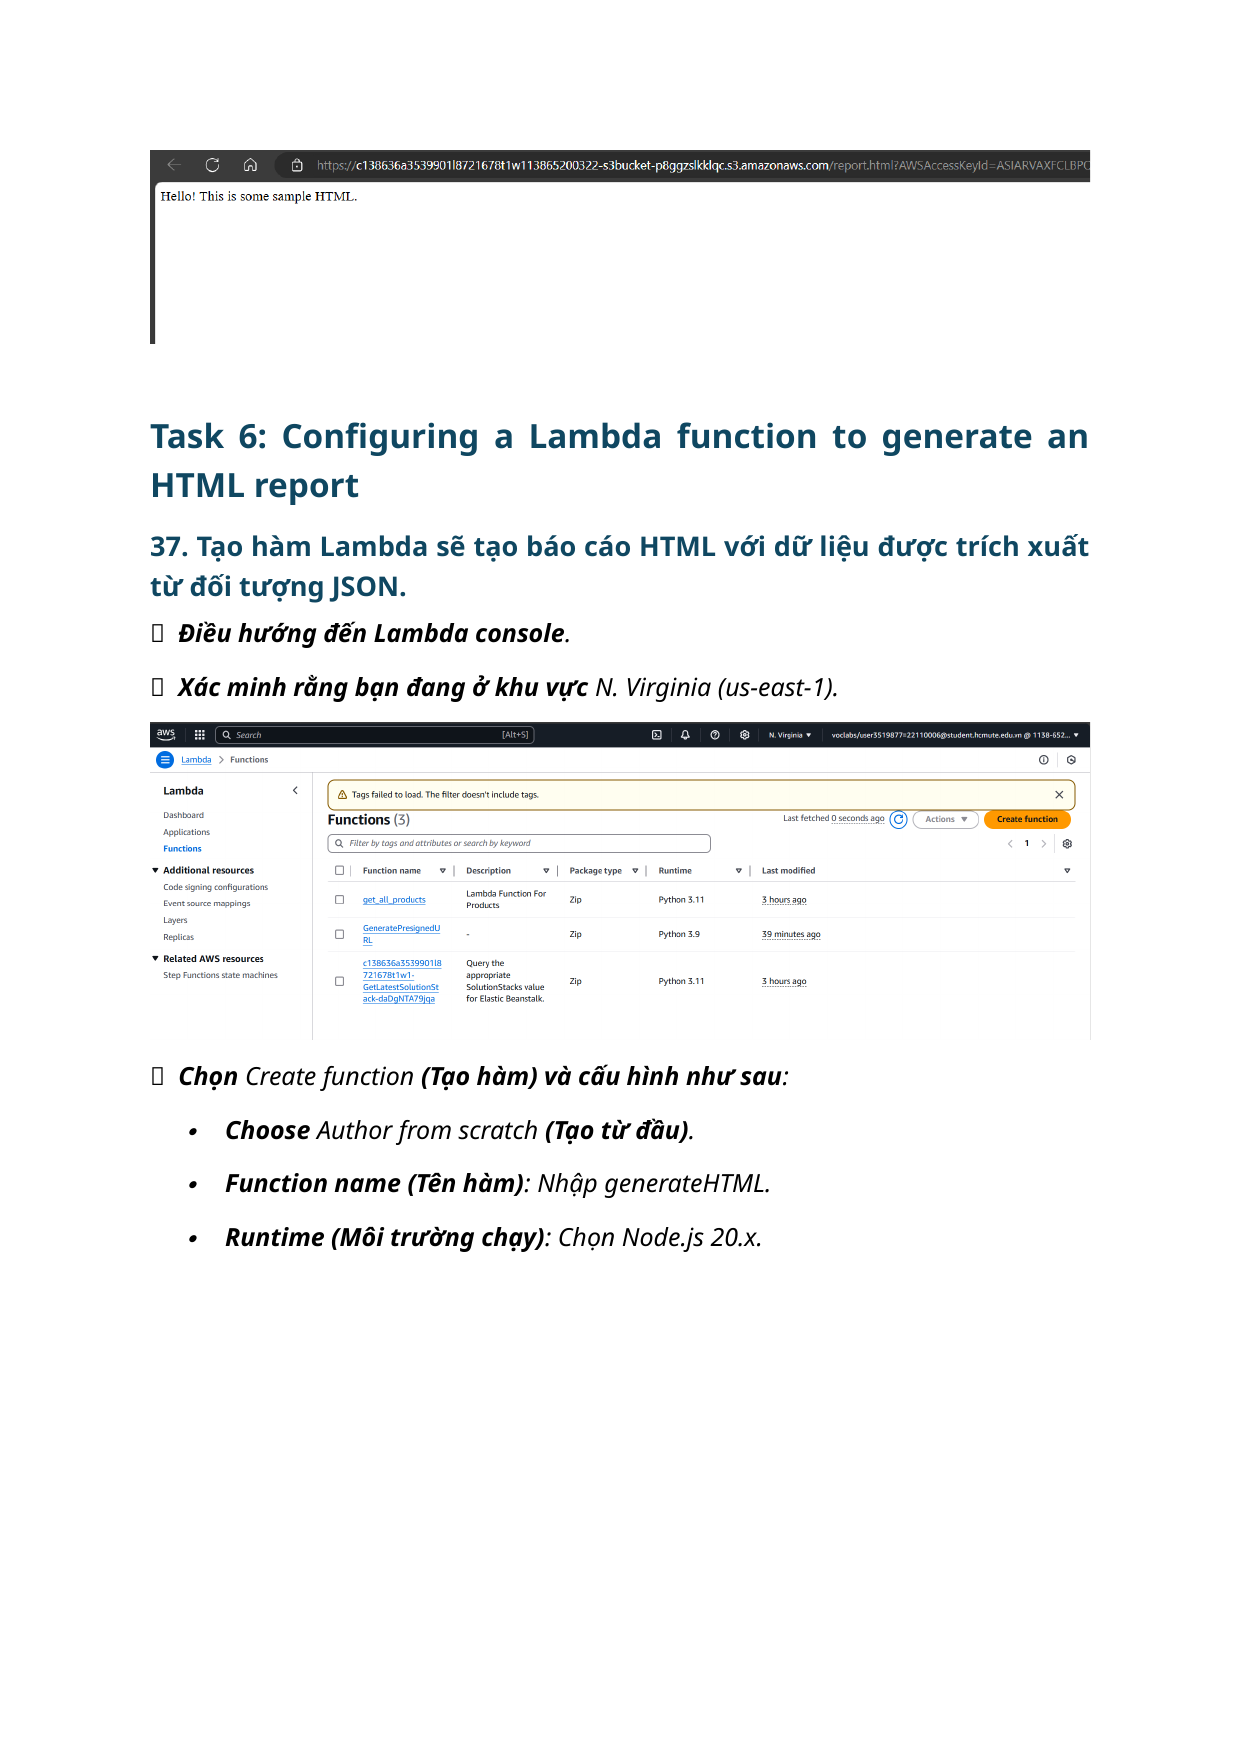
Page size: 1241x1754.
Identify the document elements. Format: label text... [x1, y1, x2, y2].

picture [150, 722, 1091, 1040]
list Function name (Tên hàm): Nhập generateHTML. [187, 1166, 1090, 1200]
text  Xác minh rằng bạn đang ở khu vực N. Virginia (us-east-1). [150, 669, 1090, 703]
picture [150, 150, 1091, 344]
list Choose Author from scratch (Tạo từ đầu). [187, 1112, 1090, 1146]
subtitle Task 6: Configuring a Lambda function to generate an HTML report [150, 413, 1090, 508]
list Runtime (Môi trường chạy): Chọn Node.js 20.x. [187, 1219, 1090, 1253]
subtitle 37. Tạo hàm Lambda sẽ tạo báo cáo HTML với dữ liệu được trích xuất từ ​​đối tượng JSON. [150, 528, 1090, 604]
text  Điều hướng đến Lambda console. [150, 616, 1090, 650]
text  Chọn Create function (Tạo hàm) và cấu hình như sau: [150, 1059, 1090, 1093]
